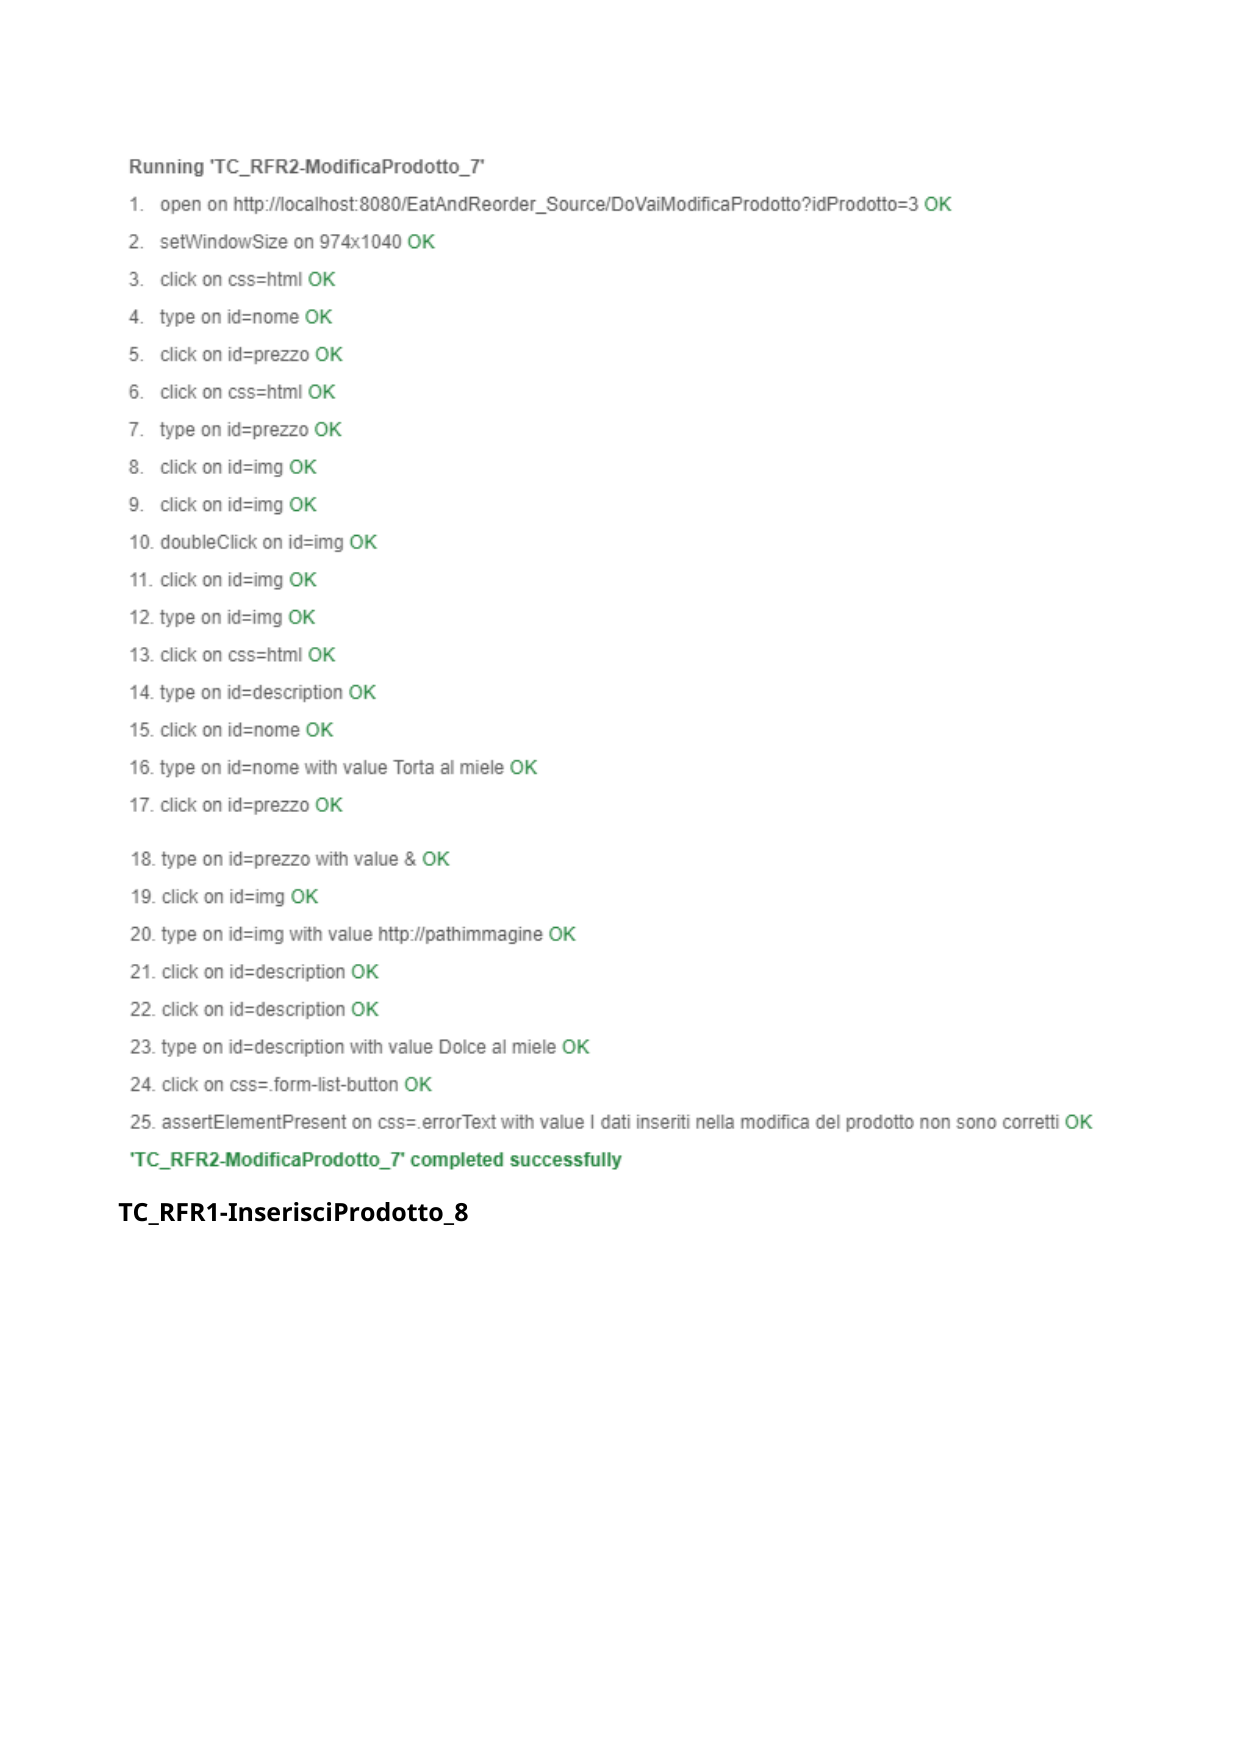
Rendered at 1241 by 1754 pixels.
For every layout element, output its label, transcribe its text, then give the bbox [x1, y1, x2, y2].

picture [118, 147, 975, 826]
picture [118, 844, 1105, 1176]
text TC_RFR1-InserisciProdotto_8 [118, 1195, 1122, 1229]
